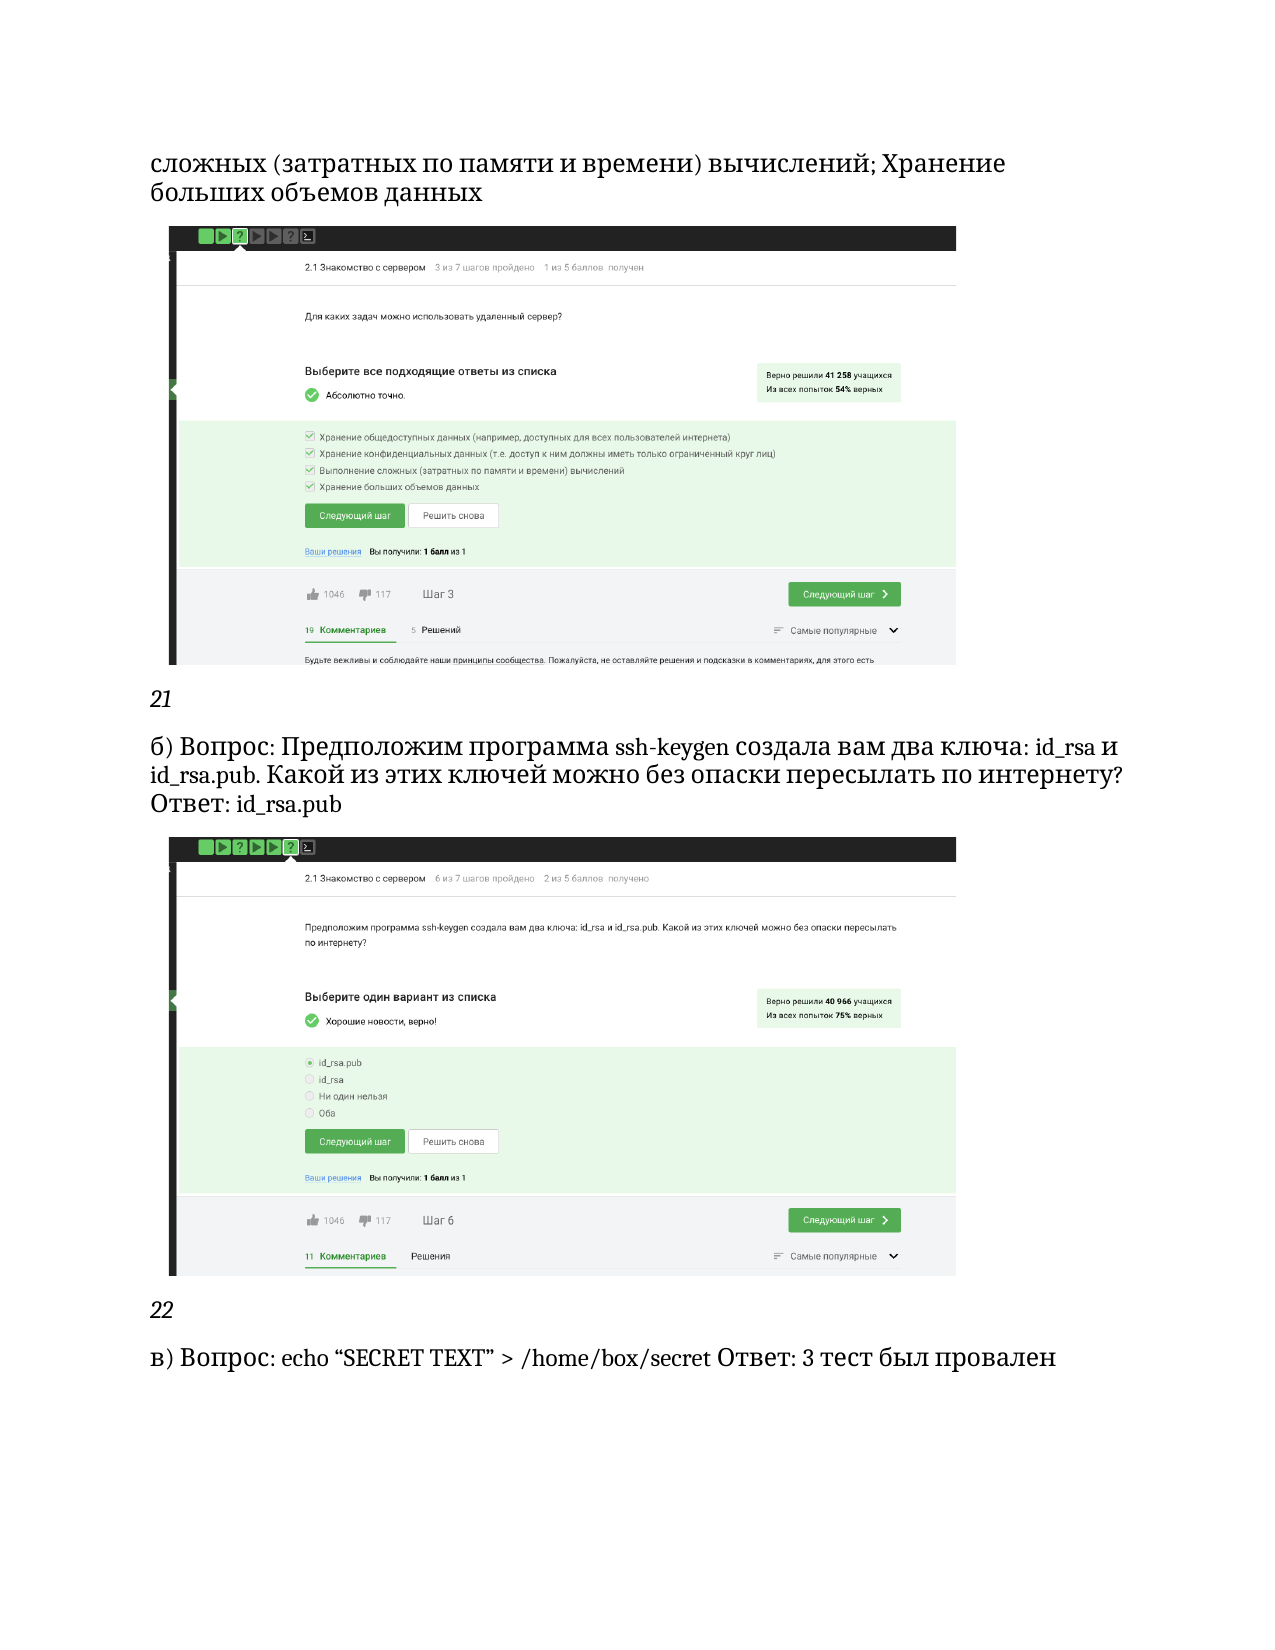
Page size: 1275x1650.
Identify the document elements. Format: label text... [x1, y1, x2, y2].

text 21 [150, 685, 1125, 714]
picture [168, 837, 957, 1276]
text 22 [150, 1296, 1125, 1325]
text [150, 150, 1125, 207]
picture [168, 226, 957, 665]
text в) Вопрос: echo “SECRET TEXT” > /home/box/secret Ответ: 3 тест был провален [150, 1344, 1125, 1373]
text б) Вопрос: Предположим программа ssh-keygen создала вам два ключа: id_rsa и id_rsa.pub. Какой из этих ключей можно без опаски пересылать по интернету? Ответ: id_rsa.pub [150, 733, 1125, 819]
